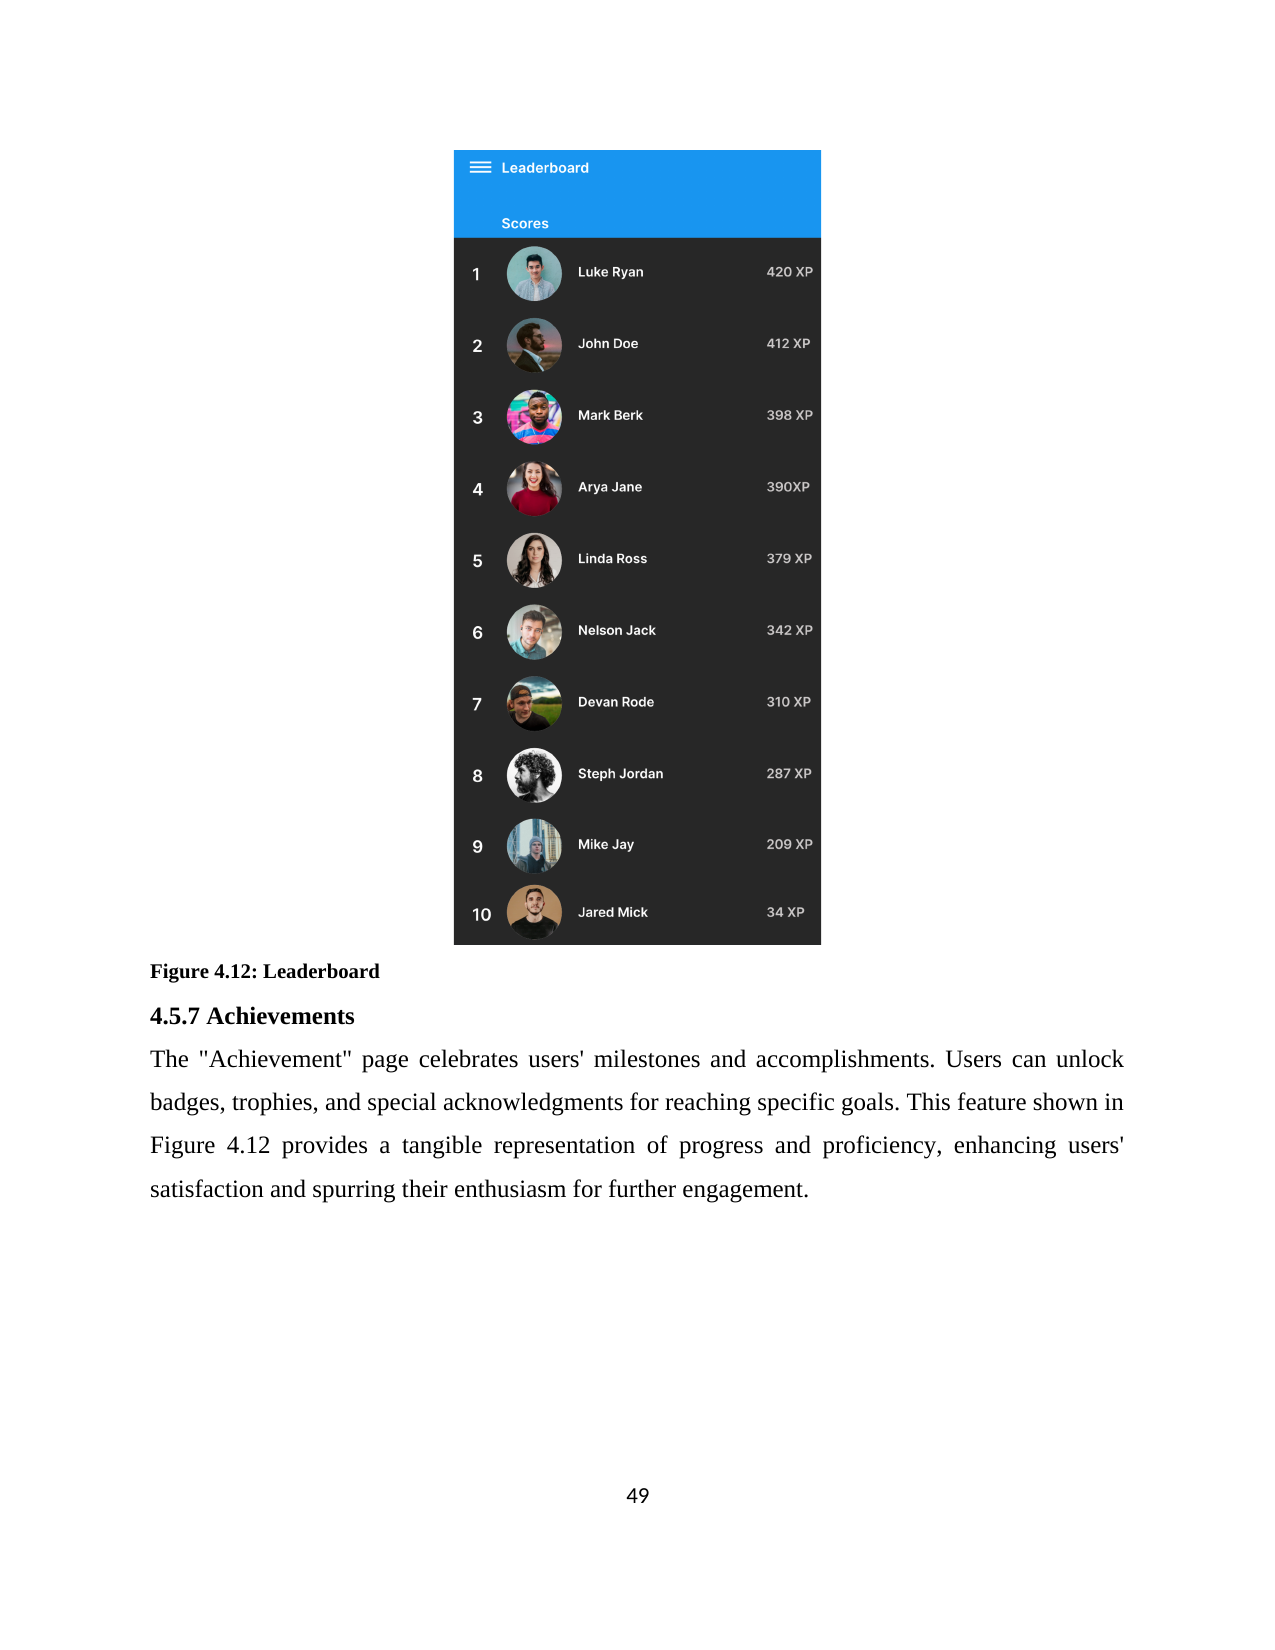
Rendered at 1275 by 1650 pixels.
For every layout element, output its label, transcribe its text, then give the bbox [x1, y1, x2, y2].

picture [453, 150, 822, 945]
subtitle 4.5.7 Achievements [150, 1001, 1125, 1030]
text The "Achievement" page celebrates users' milestones and accomplishments. Users can unlock badges, trophies, and special acknowledgments for reaching specific goals. This feature shown in Figure 4.12 provides a tangible representation of progress and proficiency, enhancing users' satisfaction and spurring their enthusiasm for further engagement. [150, 1044, 1125, 1202]
text Figure 4.12: Leaderboard [150, 959, 1125, 983]
